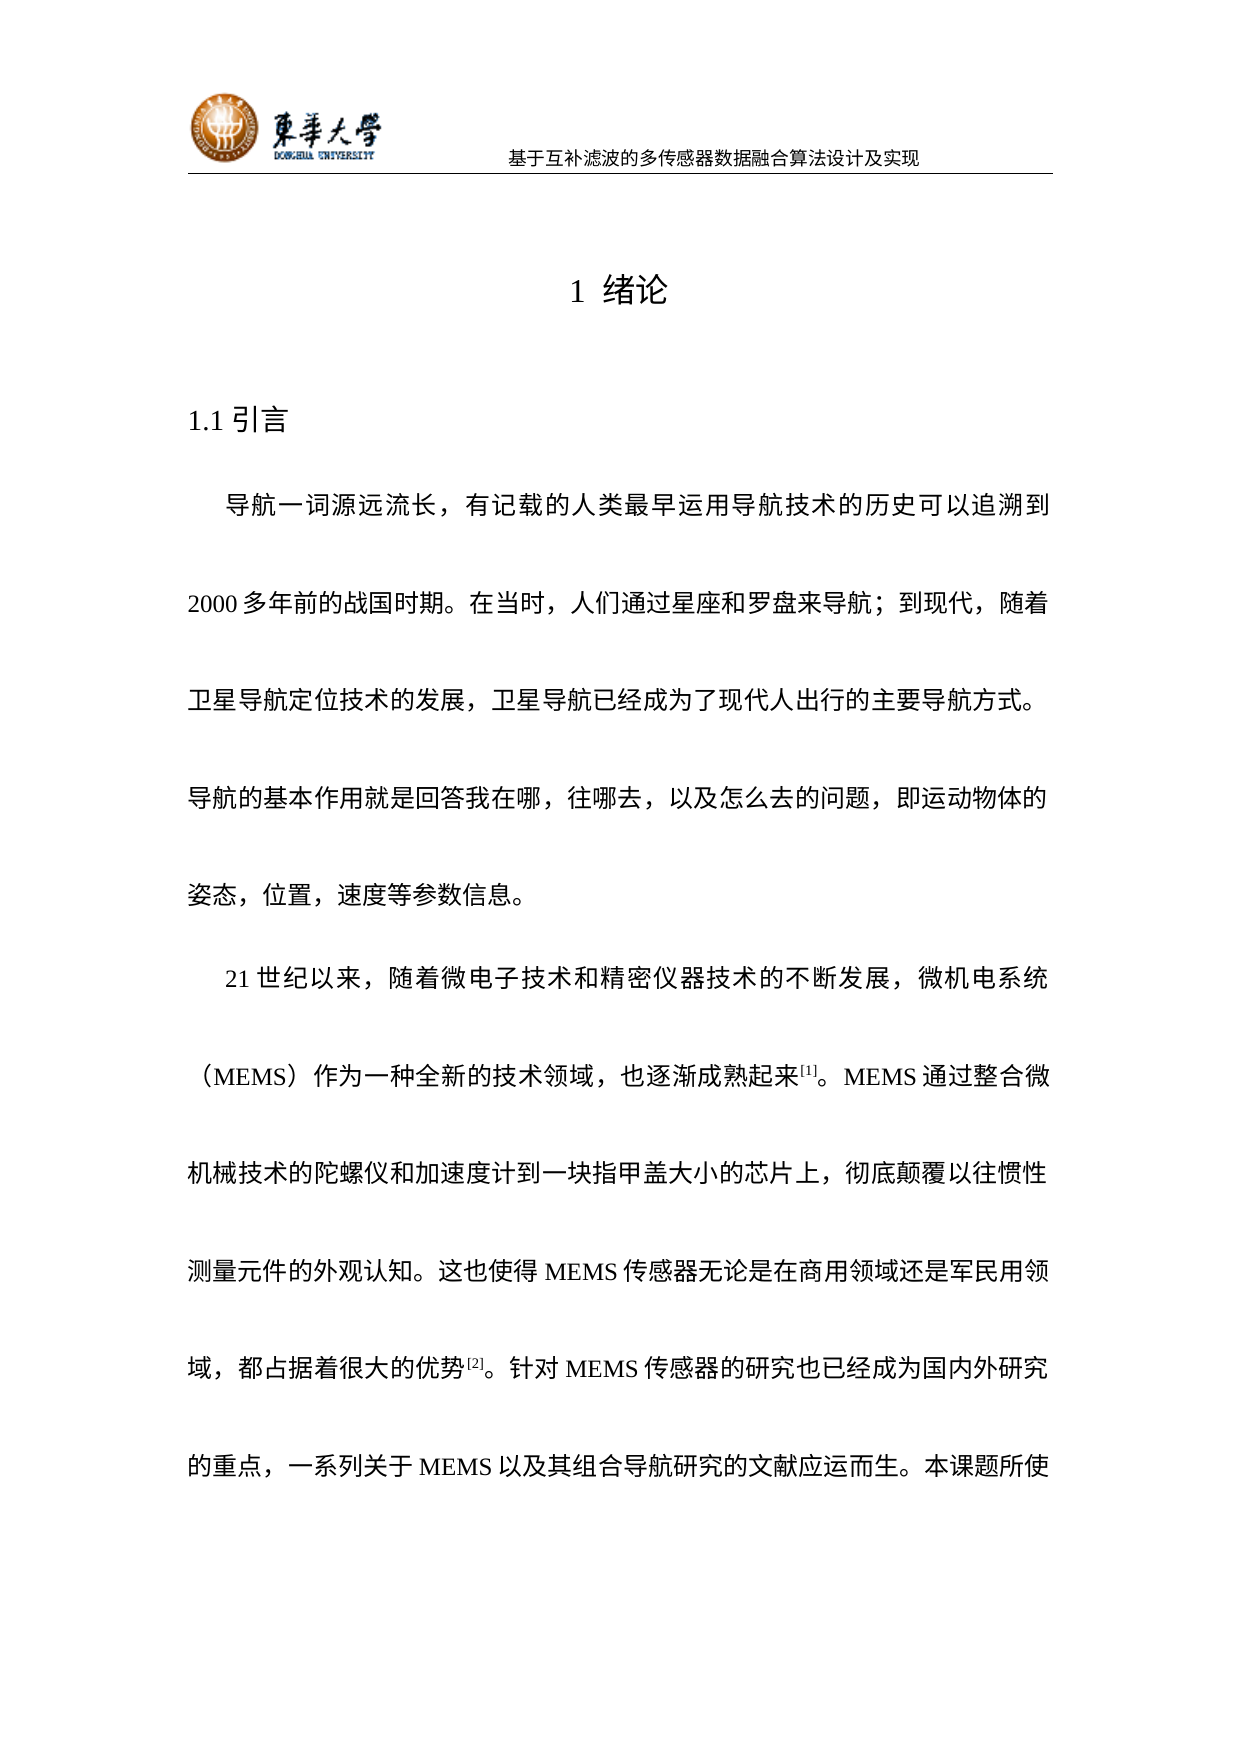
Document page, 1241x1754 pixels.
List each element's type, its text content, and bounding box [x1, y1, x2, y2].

text 1 绪论 [187, 255, 1050, 320]
text 1.1 引言 [187, 385, 1050, 450]
picture [187, 88, 386, 166]
text 导航一词源远流长，有记载的人类最早运用导航技术的历史可以追溯到2000多年前的战国时期。在当时，人们通过星座和罗盘来导航；到现代，随着卫星导航定位技术的发展，卫星导航已经成为了现代人出行的主要导航方式。导航的基本作用就是回答我在哪，往哪去，以及怎么去的问题，即运动物体的姿态，位置，速度等参数信息。 [187, 471, 1050, 926]
